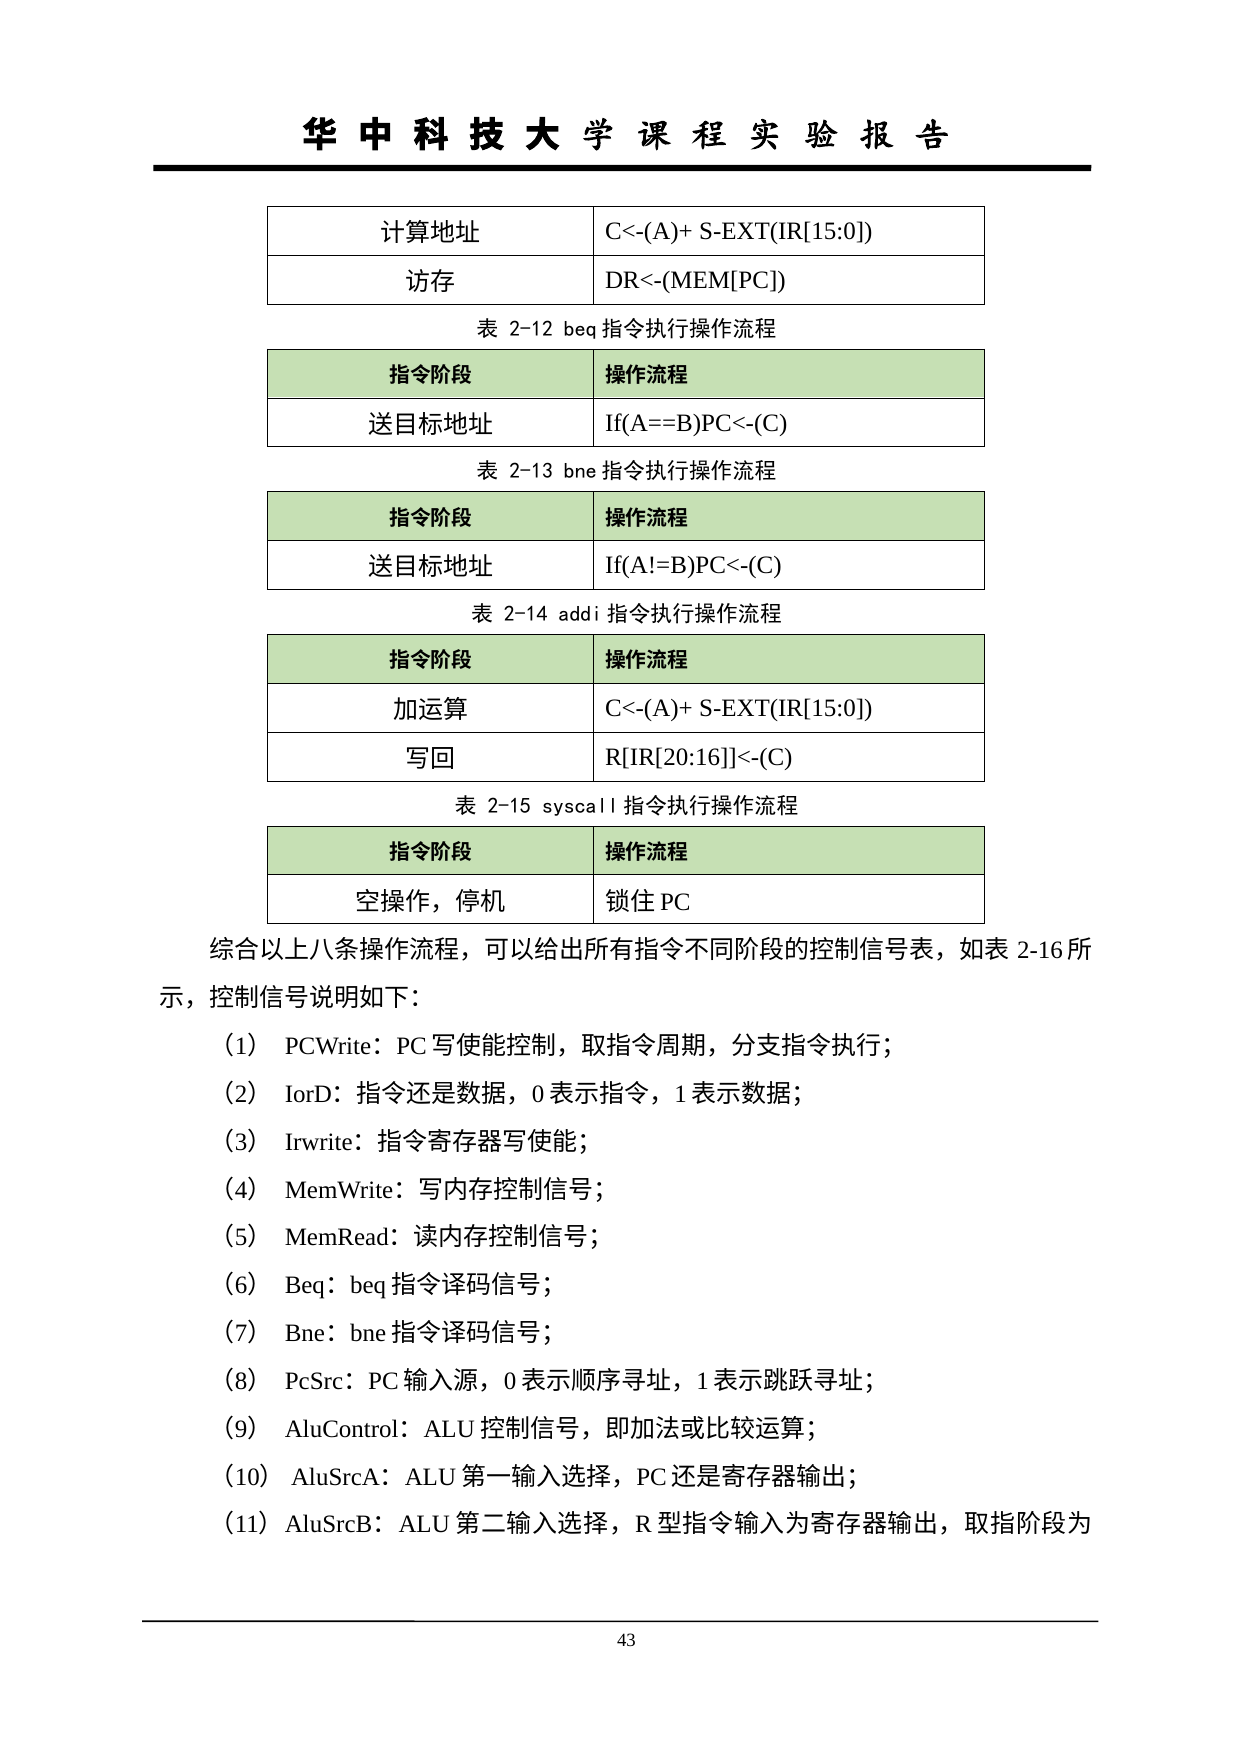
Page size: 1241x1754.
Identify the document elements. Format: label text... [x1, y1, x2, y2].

table_header 指令阶段 [268, 635, 593, 683]
text 表 2-15 syscall指令执行操作流程 [159, 791, 1093, 816]
table_cell 锁住PC [594, 875, 984, 923]
table_cell 空操作，停机 [268, 875, 593, 923]
table_cell C<-(A)+ S-EXT(IR[15:0]) [594, 684, 984, 732]
list AluControl：ALU控制信号，即加法或比较运算； [209, 1402, 1093, 1450]
table_cell C<-(A)+ S-EXT(IR[15:0]) [594, 207, 984, 255]
table_cell 加运算 [268, 684, 593, 732]
list Irwrite：指令寄存器写使能； [209, 1116, 1093, 1163]
table_header 指令阶段 [268, 492, 593, 540]
text 综合以上八条操作流程，可以给出所有指令不同阶段的控制信号表，如表2-16所示，控制信号说明如下： [159, 924, 1093, 1020]
list PcSrc：PC输入源，0表示顺序寻址，1表示跳跃寻址； [209, 1354, 1093, 1402]
text 表 2-14 addi指令执行操作流程 [159, 599, 1093, 624]
table_header 操作流程 [594, 350, 984, 397]
table_header 操作流程 [594, 635, 984, 683]
table_cell 送目标地址 [268, 399, 593, 446]
text 表 2-13 bne指令执行操作流程 [159, 457, 1093, 482]
table_cell If(A==B)PC<-(C) [594, 399, 984, 446]
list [209, 1498, 1093, 1546]
table_cell 计算地址 [268, 207, 593, 255]
table_cell DR<-(MEM[PC]) [594, 256, 984, 303]
list Bne：bne指令译码信号； [209, 1307, 1093, 1354]
list Beq：beq指令译码信号； [209, 1259, 1093, 1307]
list IorD：指令还是数据，0表示指令，1表示数据； [209, 1068, 1093, 1116]
table_header 指令阶段 [268, 350, 593, 397]
list AluSrcA：ALU第一输入选择，PC还是寄存器输出； [209, 1450, 1093, 1498]
table_cell R[IR[20:16]]<-(C) [594, 733, 984, 781]
table_cell If(A!=B)PC<-(C) [594, 541, 984, 589]
table_header 操作流程 [594, 492, 984, 540]
list PCWrite：PC写使能控制，取指令周期，分支指令执行； [209, 1020, 1093, 1068]
list MemRead：读内存控制信号； [209, 1211, 1093, 1259]
text 表 2-12 beq指令执行操作流程 [159, 314, 1093, 339]
table_header 操作流程 [594, 827, 984, 874]
table_cell 写回 [268, 733, 593, 781]
table_header 指令阶段 [268, 827, 593, 874]
list MemWrite：写内存控制信号； [209, 1163, 1093, 1211]
table_cell 送目标地址 [268, 541, 593, 589]
table_cell 访存 [268, 256, 593, 303]
